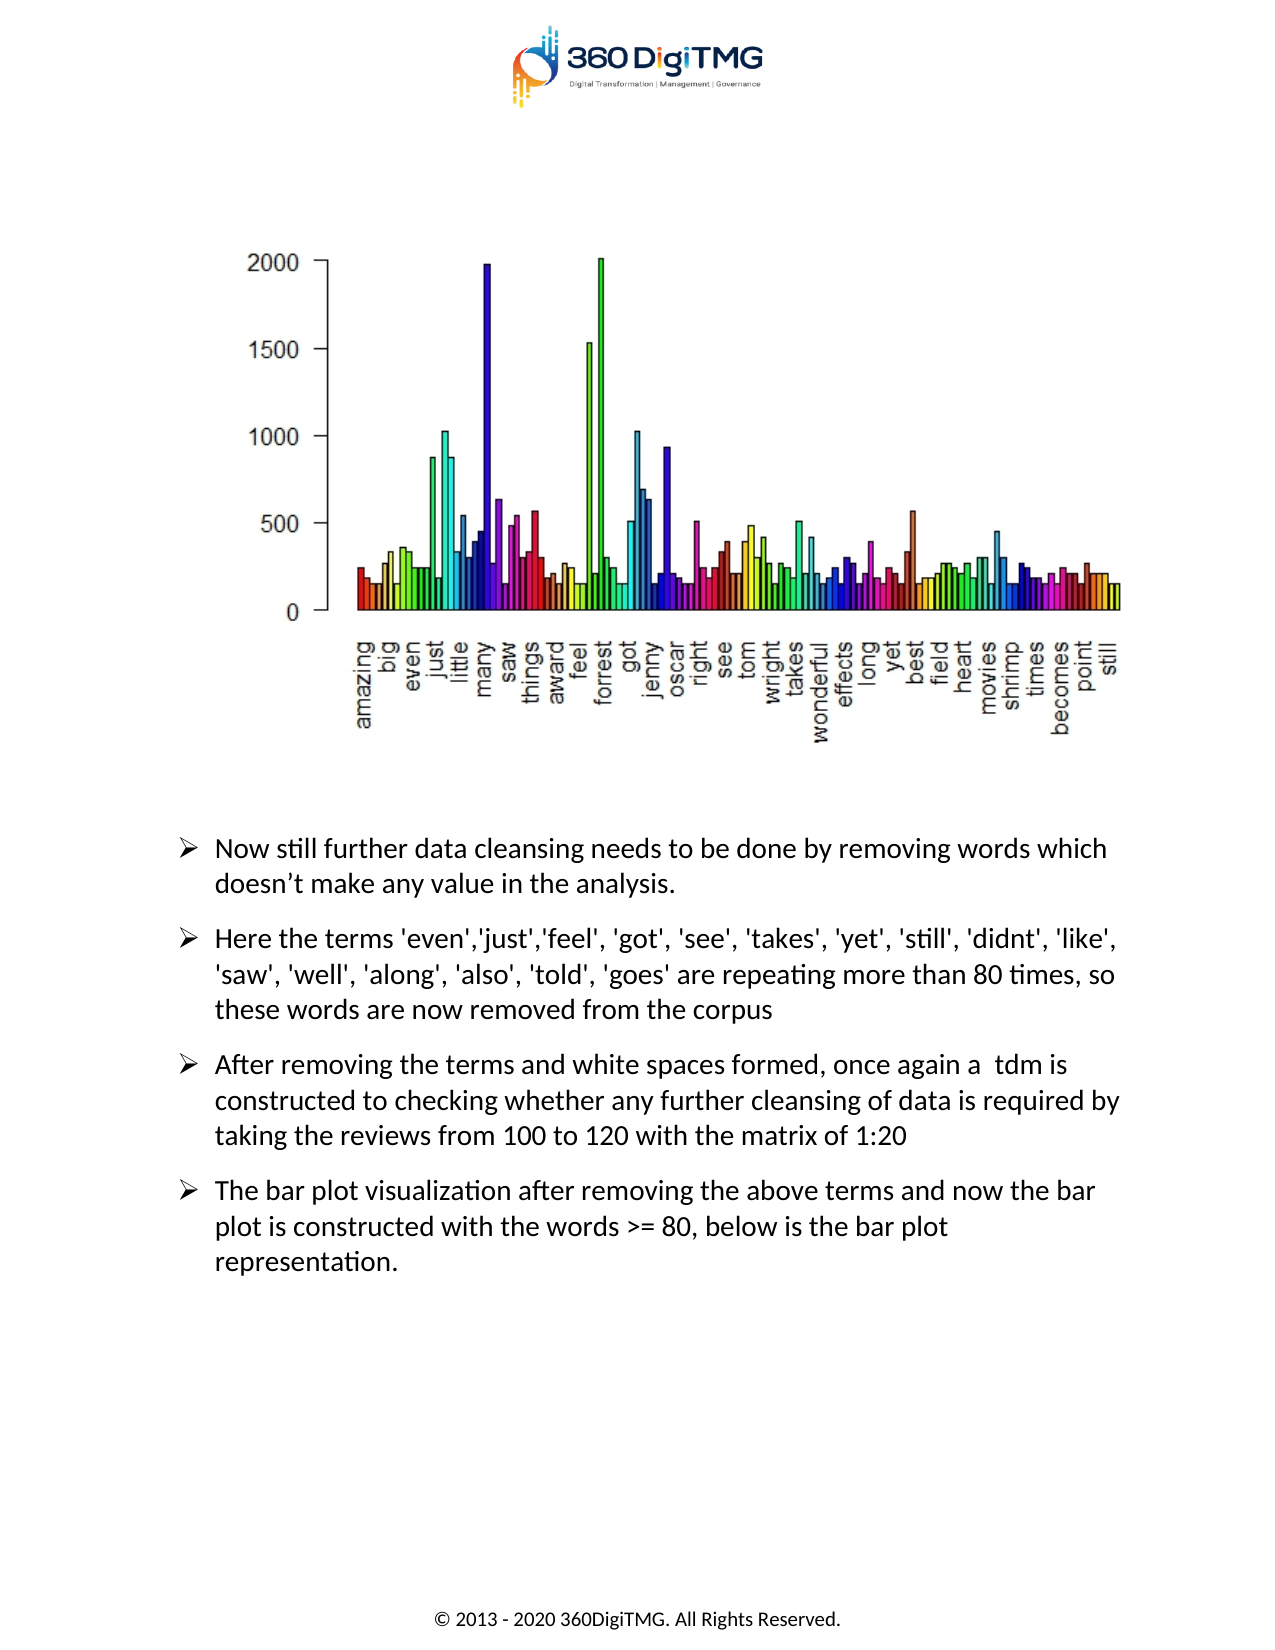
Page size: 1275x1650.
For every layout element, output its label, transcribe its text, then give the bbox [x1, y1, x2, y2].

list Now still further data cleansing needs to be done by removing words which doesn’t make any value in the analysis. [177, 830, 1133, 901]
list Here the terms 'even','just','feel', 'got', 'see', 'takes', 'yet', 'still', 'didnt', 'like', 'saw', 'well', 'along', 'also', 'told', 'goes' are repeating more than 80 times, so these words are now removed from the corpus [177, 920, 1133, 1027]
picture [512, 25, 763, 108]
list The bar plot visualization after removing the above terms and now the bar plot is constructed with the words >= 80, below is the bar plot representation. [177, 1172, 1133, 1279]
list After removing the terms and white spaces formed, once again a tdm is constructed to checking whether any further cleansing of data is required by taking the reviews from 100 to 120 with the matrix of 1:20 [177, 1046, 1133, 1153]
picture [214, 145, 1209, 756]
